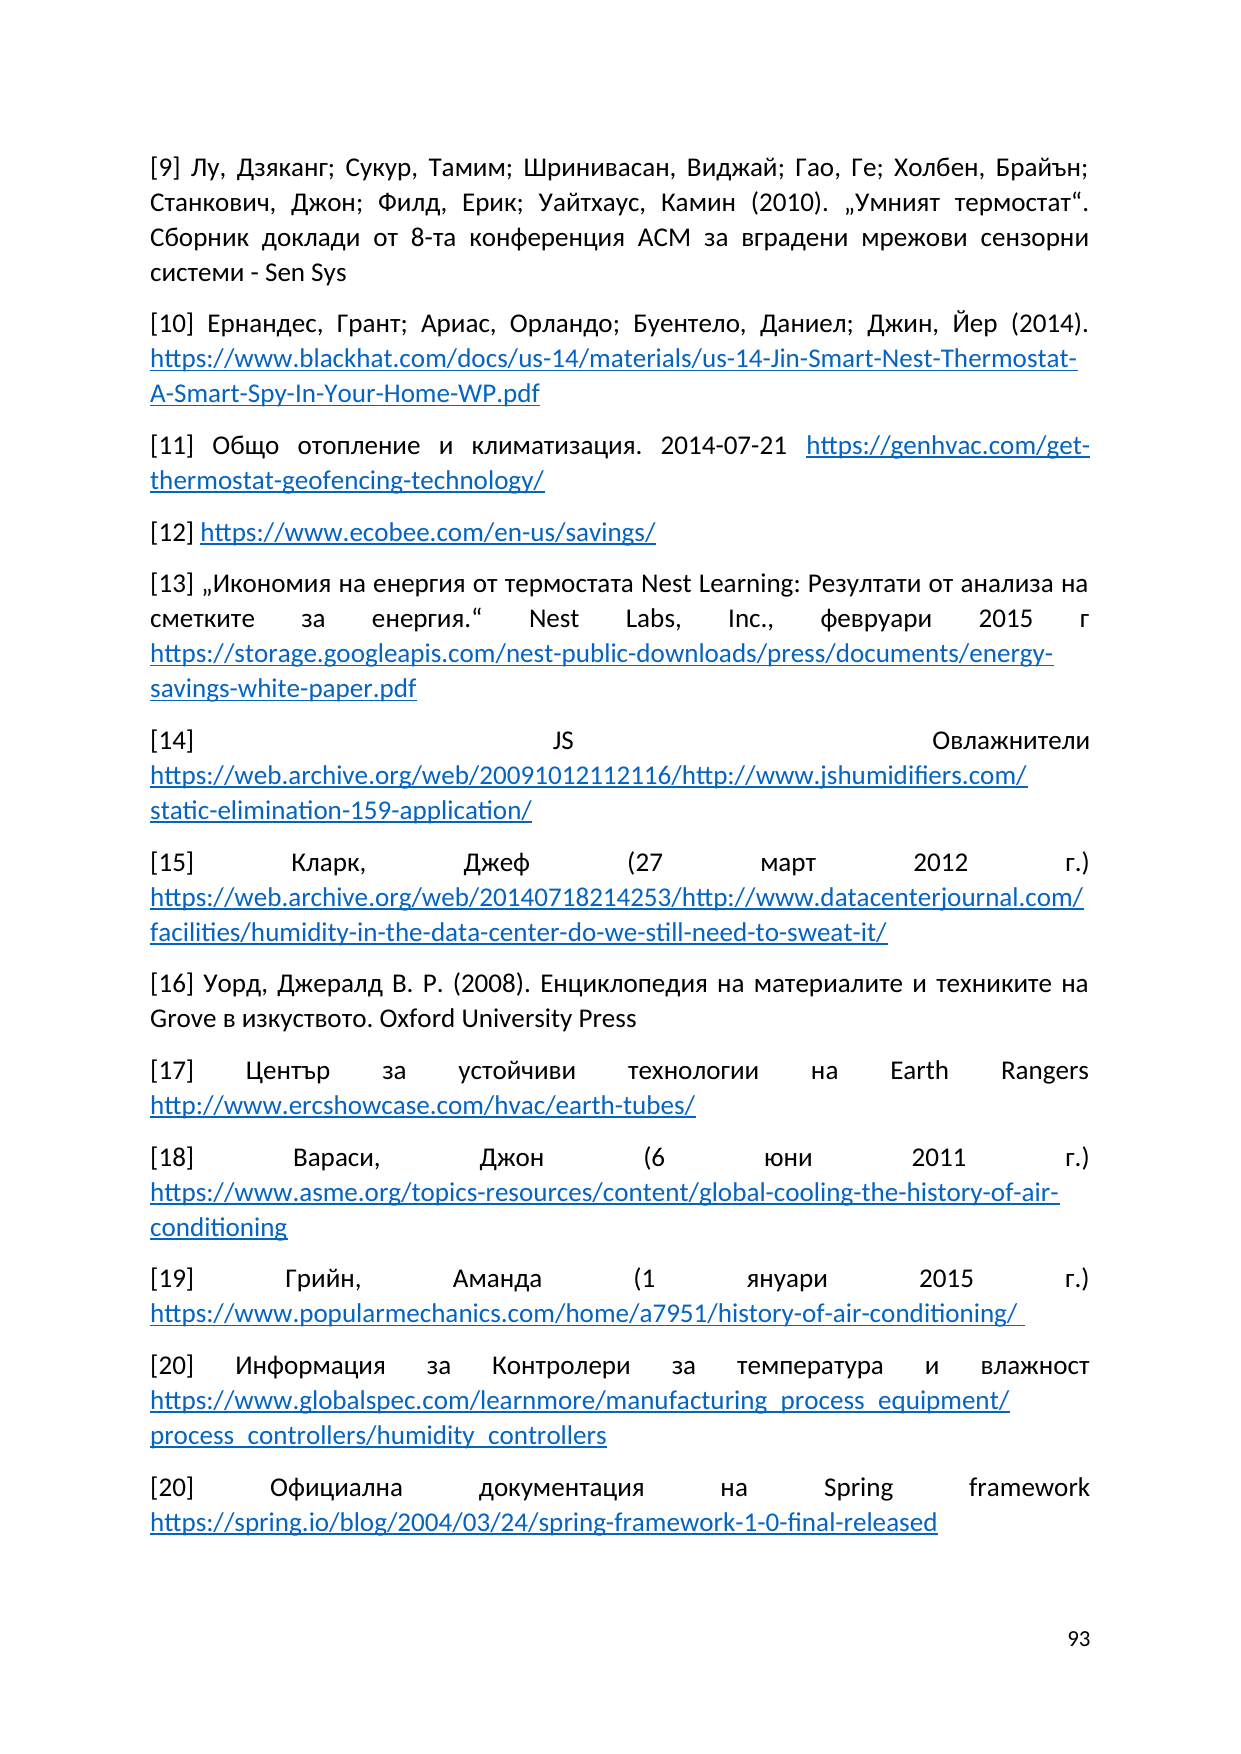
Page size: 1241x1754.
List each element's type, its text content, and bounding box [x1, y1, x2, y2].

text [9] Лу, Дзяканг; Сукур, Тамим; Шринивасан, Виджай; Гао, Ге; Холбен, Брайън; Станкович, Джон; Филд, Ерик; Уайтхаус, Камин (2010). „Умният термостат“. Сборник доклади от 8-та конференция ACM за вградени мрежови сензорни системи - Sen Sys [150, 150, 1090, 288]
text [18] Вараси, Джон (6 юни 2011 г.) https://www.asme.org/topics-resources/content/global-cooling-the-history-of-air-conditioning [150, 1140, 1090, 1243]
text [20] Информация за Контролери за температура и влажност https://www.globalspec.com/learnmore/manufacturing_process_equipment/process_controllers/humidity_controllers [150, 1348, 1090, 1451]
text [17] Център за устойчиви технологии на Earth Rangers http://www.ercshowcase.com/hvac/earth-tubes/ [150, 1053, 1090, 1121]
text [15] Кларк, Джеф (27 март 2012 г.) https://web.archive.org/web/20140718214253/http://www.datacenterjournal.com/facilities/humidity-in-the-data-center-do-we-still-need-to-sweat-it/ [150, 845, 1090, 948]
text [20] Официална документация на Spring framework https://spring.io/blog/2004/03/24/spring-framework-1-0-final-released [150, 1470, 1090, 1538]
text [14] JS Овлажнители https://web.archive.org/web/20091012112116/http://www.jshumidifiers.com/static-elimination-159-application/ [150, 723, 1090, 826]
text [11] Общо отопление и климатизация. 2014-07-21 https://genhvac.com/get-thermostat-geofencing-technology/ [150, 428, 1090, 496]
text [12] https://www.ecobee.com/en-us/savings/ [150, 515, 1090, 548]
text [13] „Икономия на енергия от термостата Nest Learning: Резултати от анализа на сметките за енергия.“ Nest Labs, Inc., февруари 2015 г https://storage.googleapis.com/nest-public-downloads/press/documents/energy-savings-white-paper.pdf [150, 567, 1090, 705]
text [19] Грийн, Аманда (1 януари 2015 г.) https://www.popularmechanics.com/home/a7951/history-of-air-conditioning/ [150, 1262, 1090, 1330]
text [10] Ернандес, Грант; Ариас, Орландо; Буентело, Даниел; Джин, Йер (2014). https://www.blackhat.com/docs/us-14/materials/us-14-Jin-Smart-Nest-Thermostat-A-Smart-Spy-In-Your-Home-WP.pdf [150, 307, 1090, 410]
text [16] Уорд, Джералд В. Р. (2008). Енциклопедия на материалите и техниките на Grove в изкуството. Oxford University Press [150, 967, 1090, 1035]
